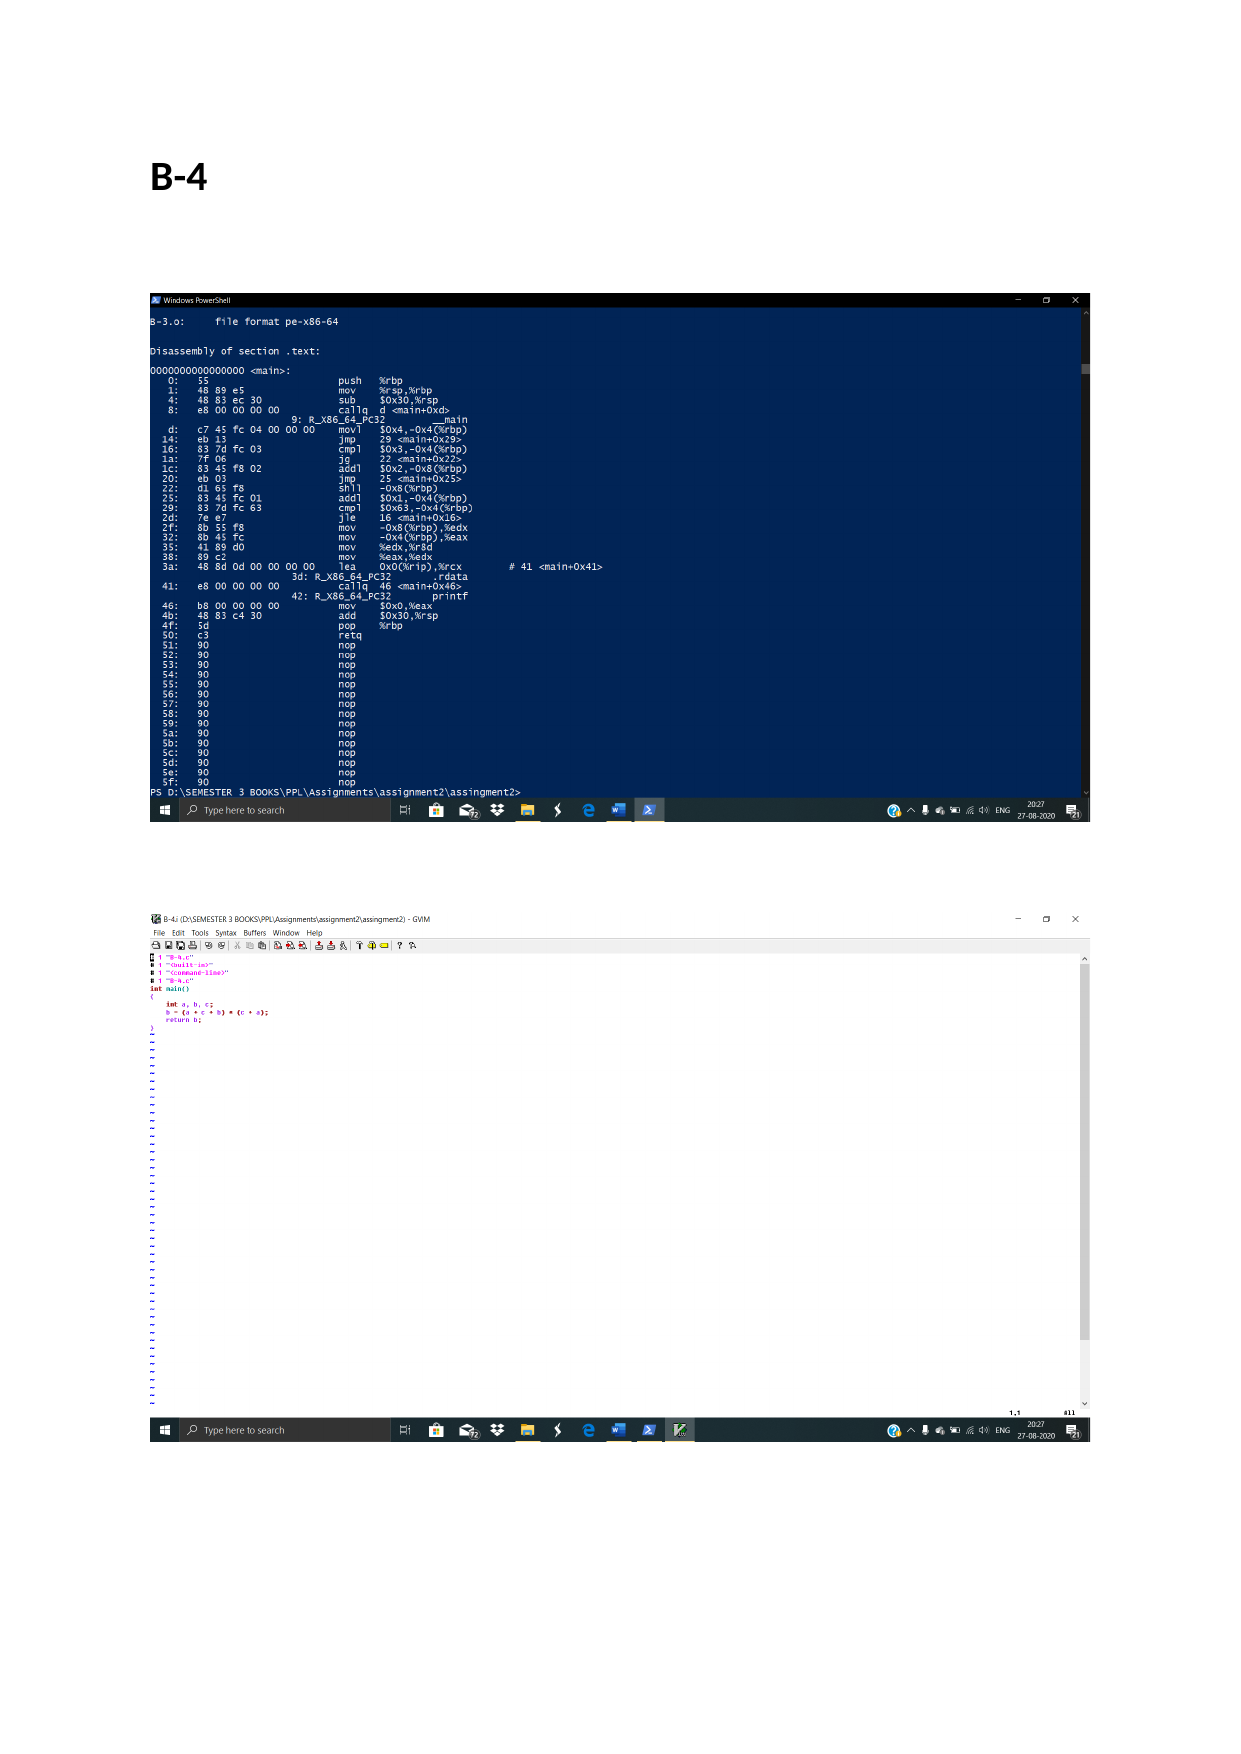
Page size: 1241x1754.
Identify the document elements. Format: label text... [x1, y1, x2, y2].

picture [150, 293, 1091, 822]
text B-4 [150, 150, 1090, 201]
picture [150, 912, 1091, 1442]
